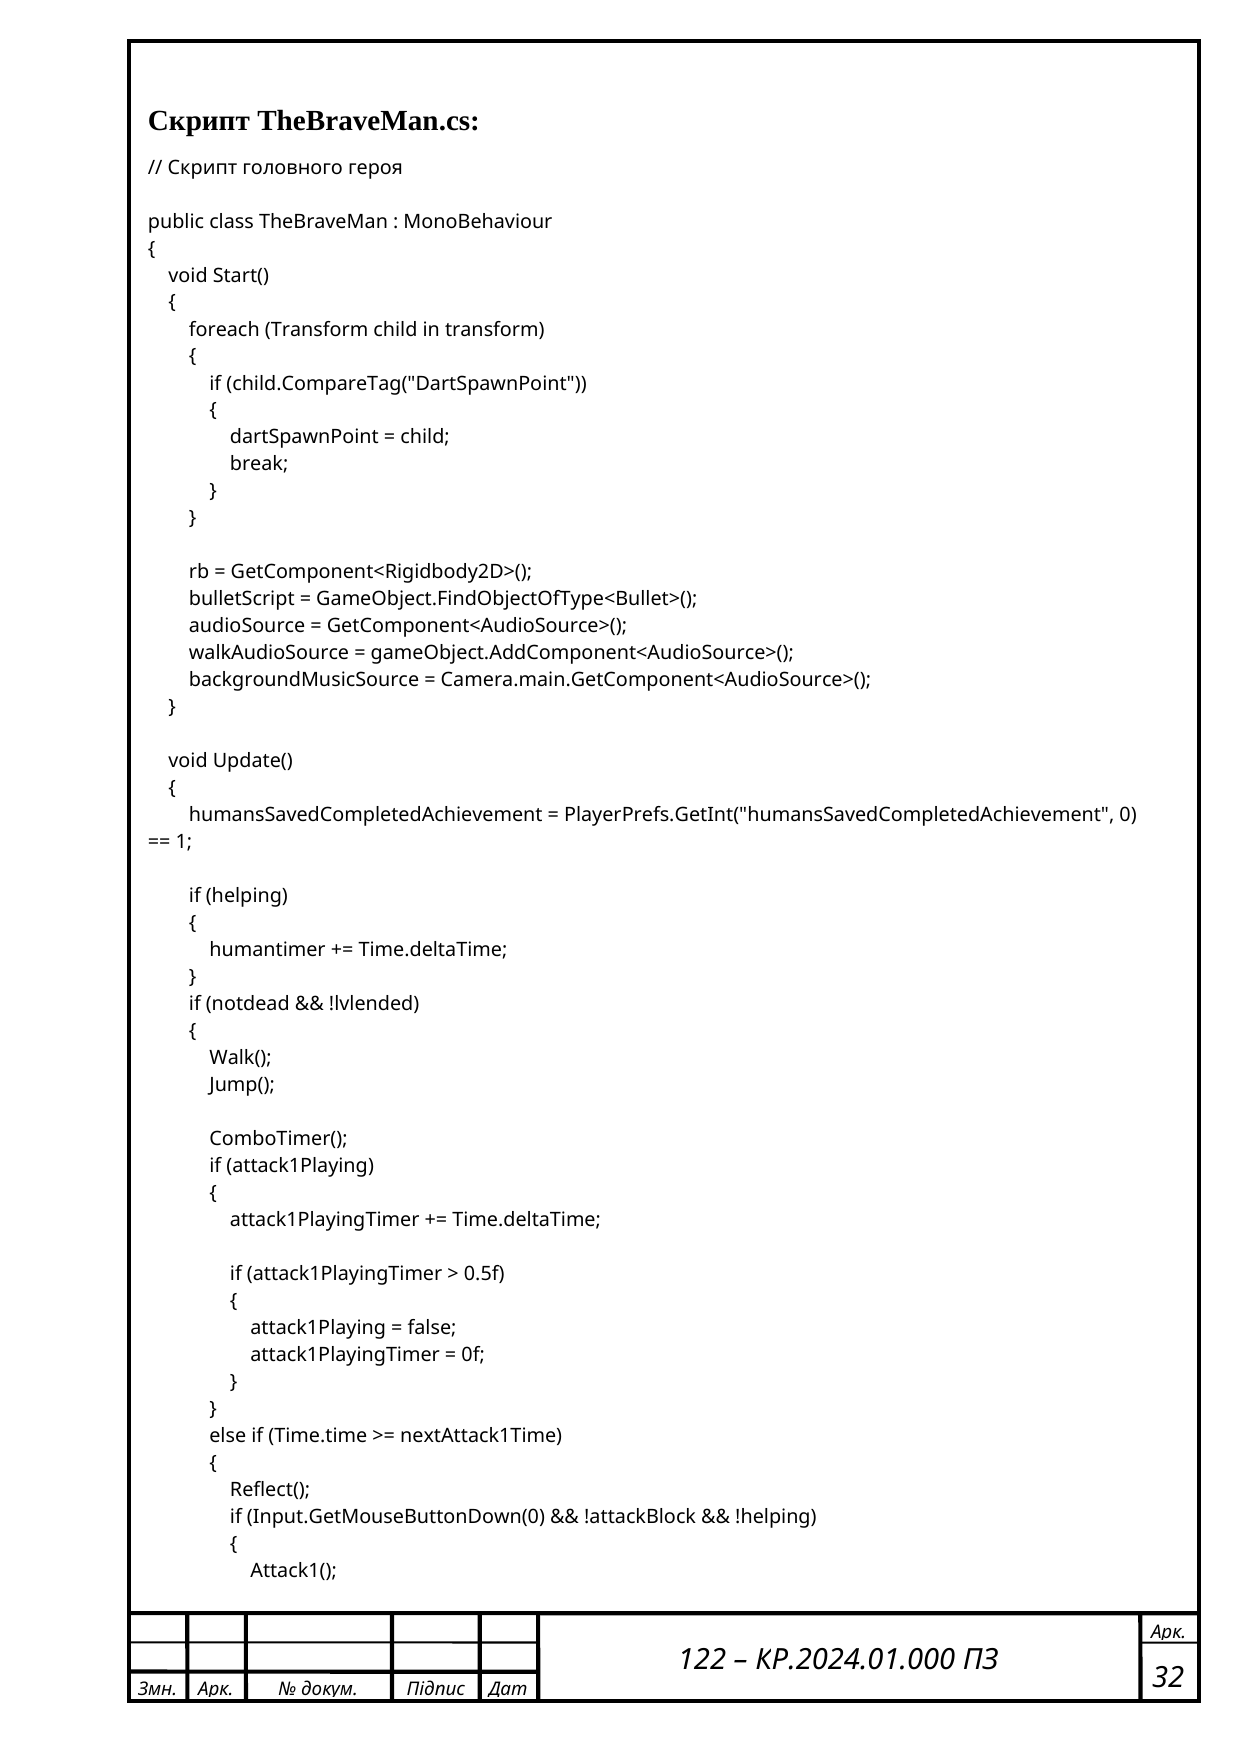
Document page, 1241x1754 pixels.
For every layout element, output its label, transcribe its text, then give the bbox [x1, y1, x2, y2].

text else if (Time.time >= nextAttack1Time) [148, 1421, 1152, 1448]
text // Скрипт головного героя [148, 153, 1152, 180]
text { [148, 1178, 1152, 1205]
text break; [148, 450, 1152, 477]
text { [148, 288, 1152, 315]
text { [148, 1529, 1152, 1556]
text Jump(); [148, 1070, 1152, 1097]
text { [148, 342, 1152, 369]
text public class TheBraveMan : MonoBehaviour [148, 207, 1152, 234]
text { [148, 773, 1152, 800]
text attack1PlayingTimer += Time.deltaTime; [148, 1205, 1152, 1232]
text void Start() [148, 261, 1152, 288]
text } [148, 1394, 1152, 1421]
text foreach (Transform child in transform) [148, 315, 1152, 342]
text if (helping) [148, 881, 1152, 908]
text if (child.CompareTag("DartSpawnPoint")) [148, 369, 1152, 396]
text humansSavedCompletedAchievement = PlayerPrefs.GetInt("humansSavedCompletedAchievement", 0) == 1; [148, 800, 1152, 854]
text humantimer += Time.deltaTime; [148, 935, 1152, 962]
text attack1Playing = false; [148, 1313, 1152, 1340]
text } [148, 504, 1152, 531]
text Скрипт TheBraveMan.cs: [148, 103, 1152, 136]
text if (attack1PlayingTimer > 0.5f) [148, 1259, 1152, 1286]
text { [148, 1016, 1152, 1043]
text } [148, 1367, 1152, 1394]
text backgroundMusicSource = Camera.main.GetComponent<AudioSource>(); [148, 666, 1152, 692]
text if (notdead && !lvlended) [148, 989, 1152, 1016]
text Reflect(); [148, 1475, 1152, 1502]
text dartSpawnPoint = child; [148, 423, 1152, 450]
text ComboTimer(); [148, 1124, 1152, 1151]
text } [148, 692, 1152, 719]
text { [148, 234, 1152, 261]
text Walk(); [148, 1043, 1152, 1070]
text rb = GetComponent<Rigidbody2D>(); [148, 558, 1152, 584]
text if (Input.GetMouseButtonDown(0) && !attackBlock && !helping) [148, 1502, 1152, 1529]
text { [148, 908, 1152, 935]
text void Update() [148, 746, 1152, 773]
text if (attack1Playing) [148, 1151, 1152, 1178]
text { [148, 1448, 1152, 1475]
text walkAudioSource = gameObject.AddComponent<AudioSource>(); [148, 638, 1152, 666]
text attack1PlayingTimer = 0f; [148, 1340, 1152, 1367]
text Attack1(); [148, 1556, 1152, 1583]
text { [148, 1286, 1152, 1313]
text audioSource = GetComponent<AudioSource>(); [148, 612, 1152, 638]
text } [148, 477, 1152, 504]
text } [148, 962, 1152, 989]
text bulletScript = GameObject.FindObjectOfType<Bullet>(); [148, 584, 1152, 612]
text { [148, 396, 1152, 423]
